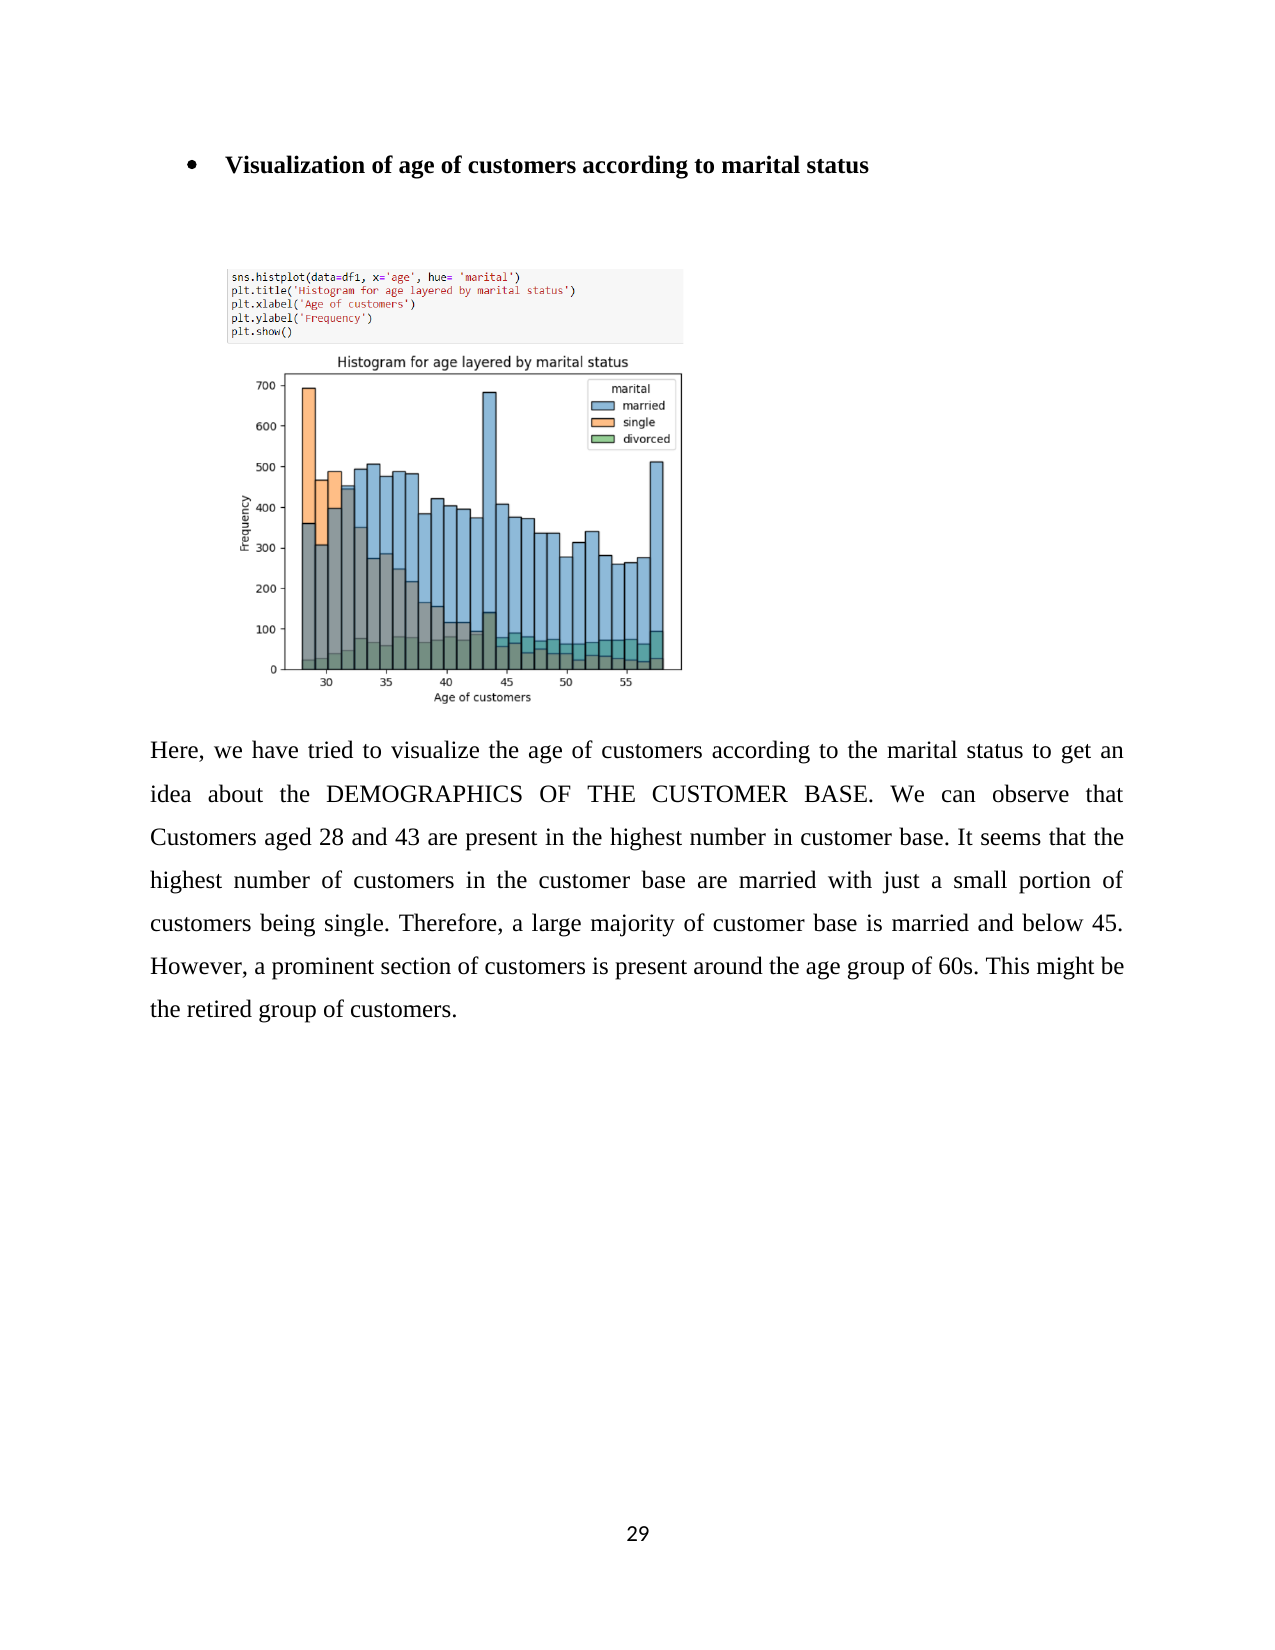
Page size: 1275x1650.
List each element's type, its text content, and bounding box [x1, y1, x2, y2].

text Here, we have tried to visualize the age of customers according to the marital status to get an idea about the DEMOGRAPHICS OF THE CUSTOMER BASE. We can observe that Customers aged 28 and 43 are present in the highest number in customer base. It seems that the highest number of customers in the customer base are married with just a small portion of customers being single. Therefore, a large majority of customer base is married and below 45. However, a prominent section of customers is present around the age group of 60s. This might be the retired group of customers. [150, 736, 1125, 1023]
picture [225, 269, 684, 705]
list Visualization of age of customers according to marital status [187, 150, 1125, 179]
